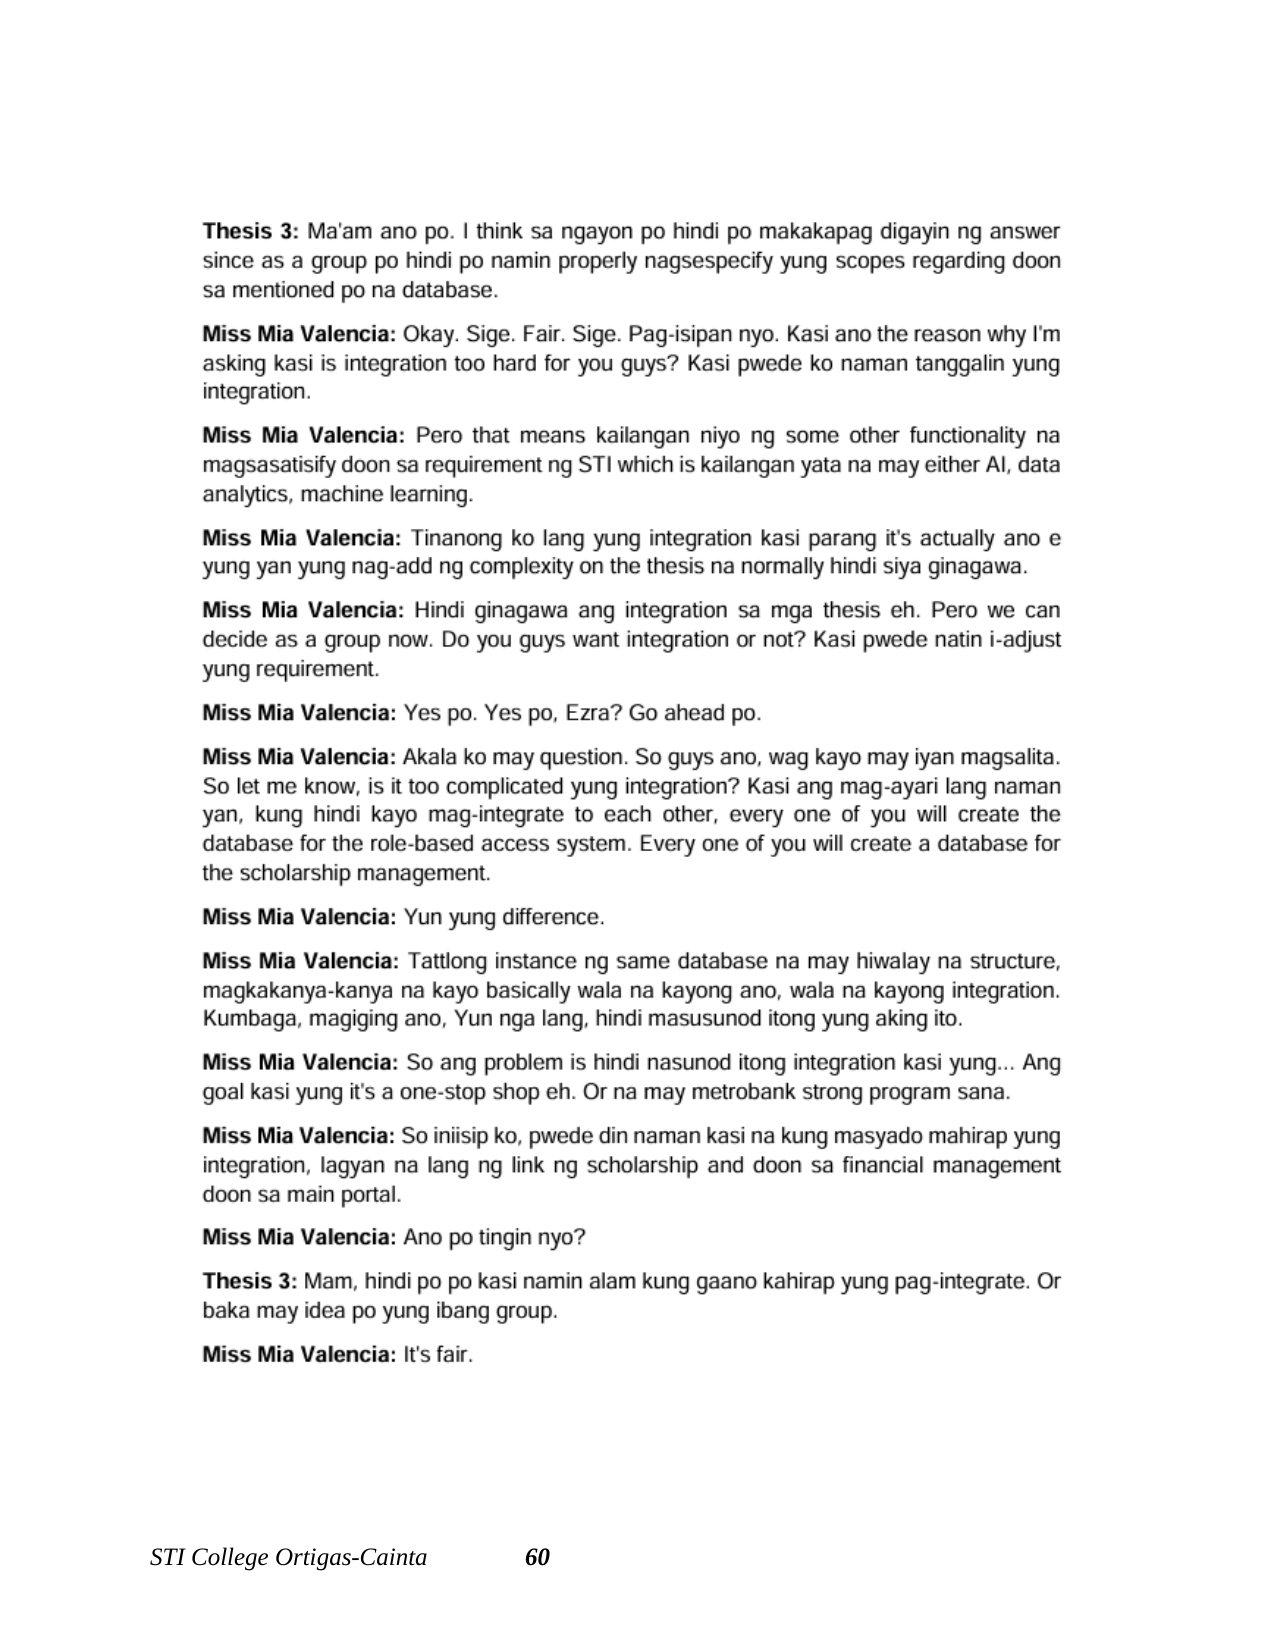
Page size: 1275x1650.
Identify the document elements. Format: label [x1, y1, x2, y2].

picture [150, 177, 1125, 1412]
